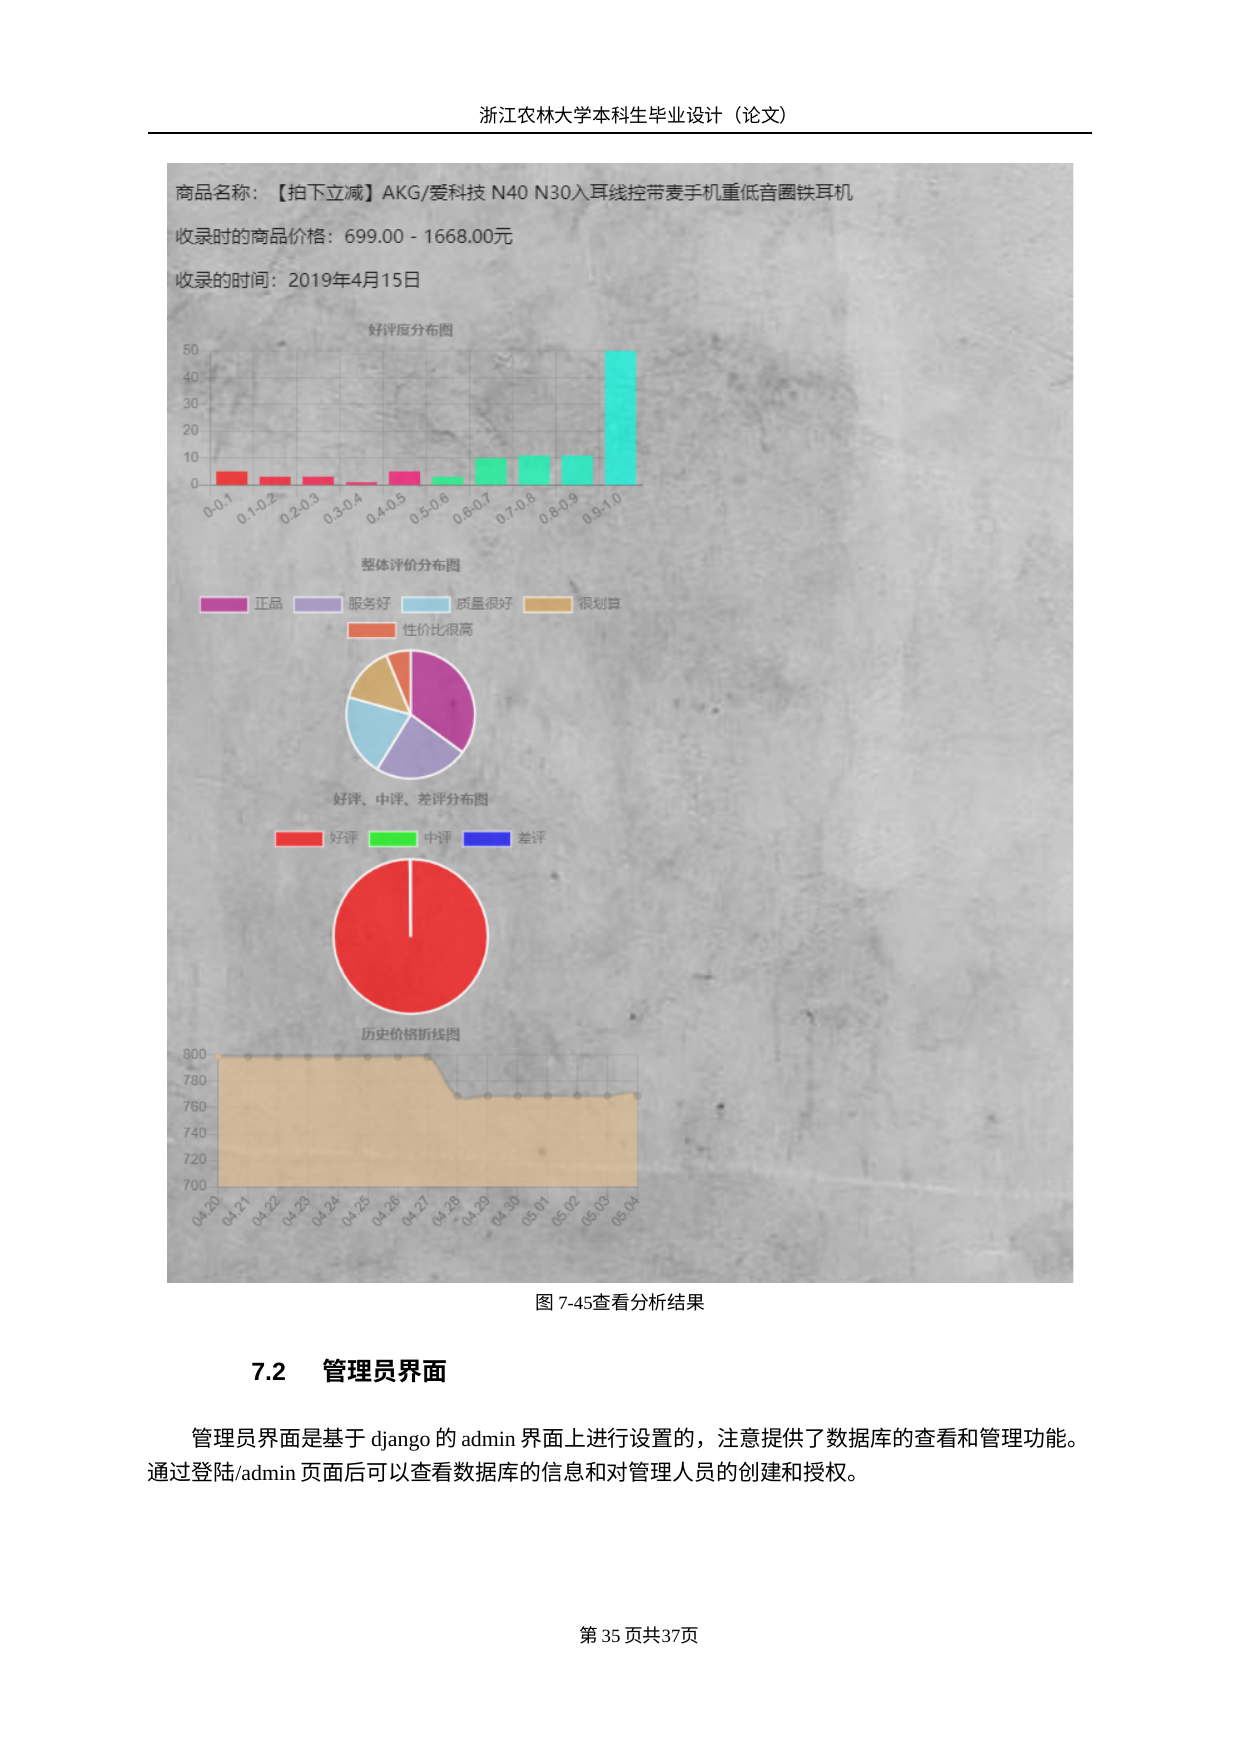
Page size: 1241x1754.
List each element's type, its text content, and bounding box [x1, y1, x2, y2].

picture [167, 163, 1074, 1283]
subtitle 管理员界面 [251, 1335, 1092, 1403]
text 管理员界面是基于django的admin界面上进行设置的，注意提供了数据库的查看和管理功能。通过登陆/admin页面后可以查看数据库的信息和对管理人员的创建和授权。 [148, 1420, 1092, 1488]
